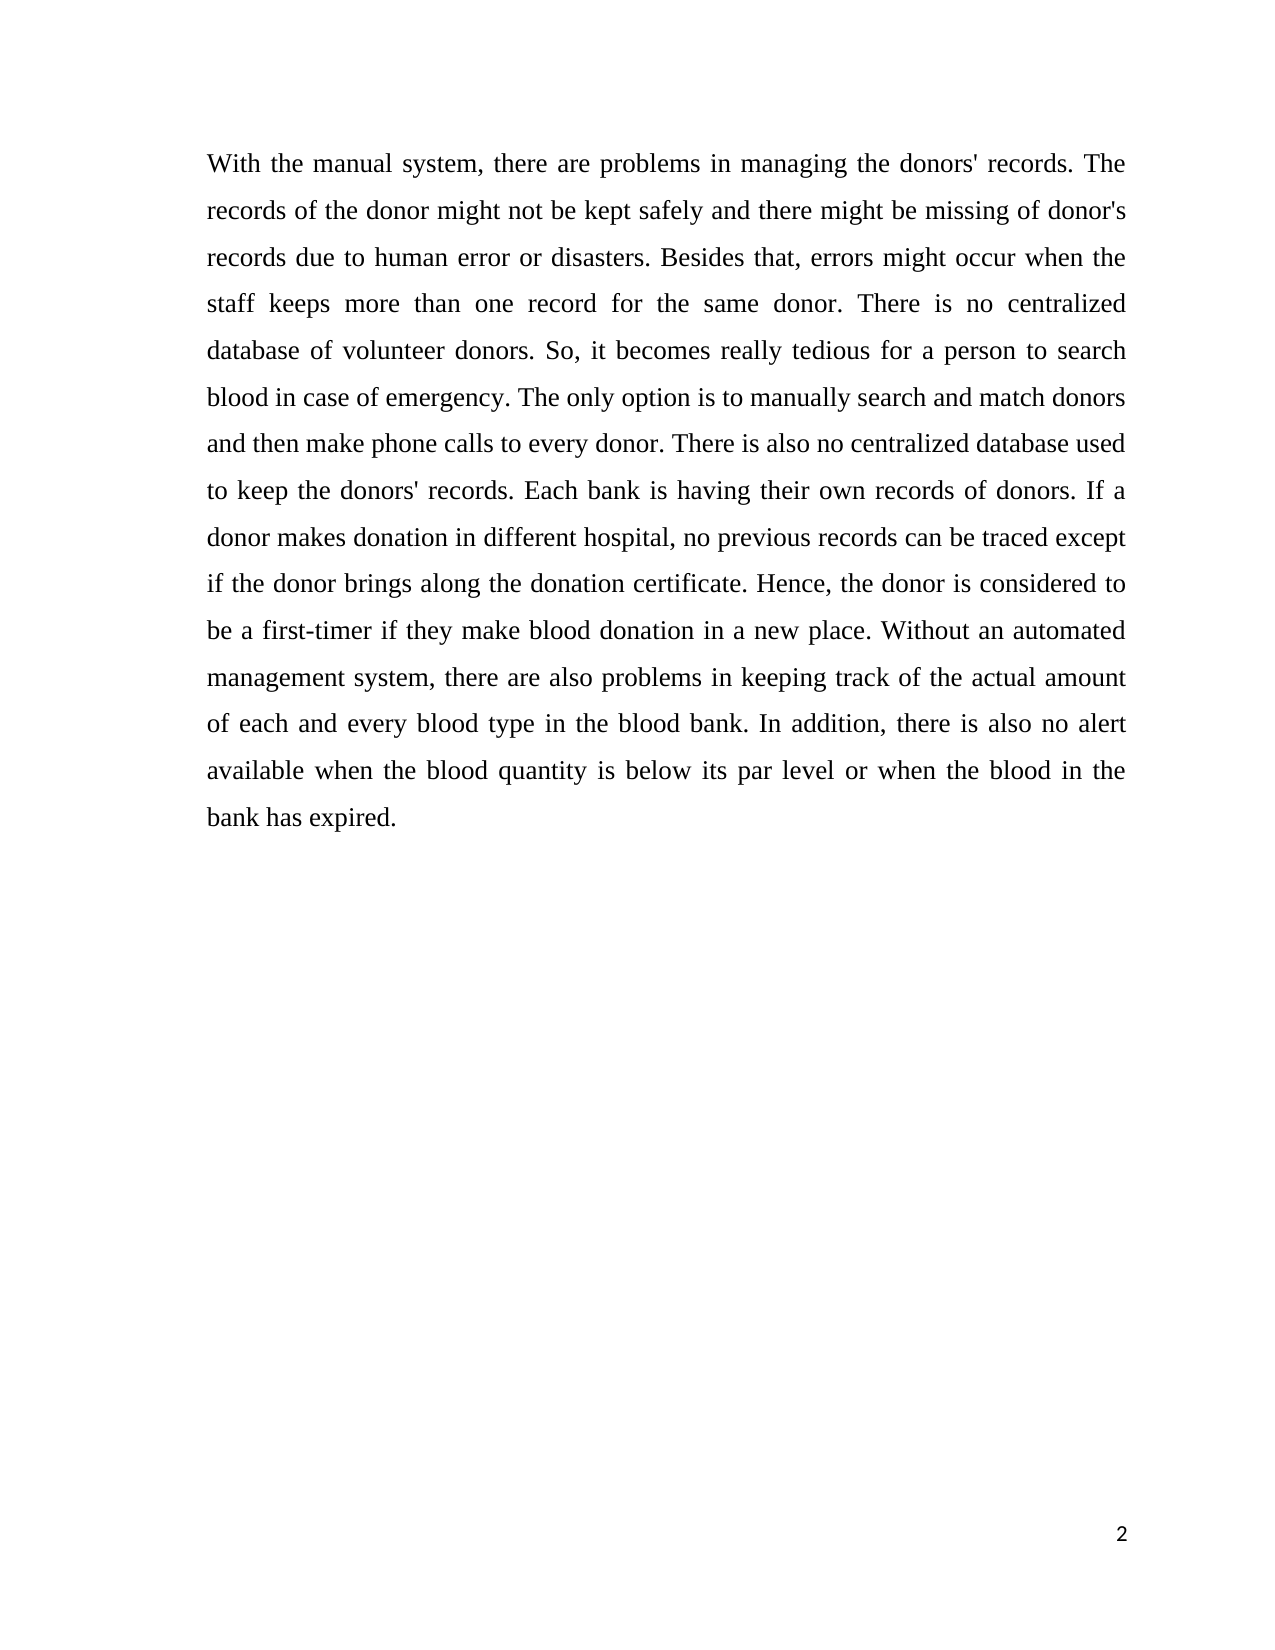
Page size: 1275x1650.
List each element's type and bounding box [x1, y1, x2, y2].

text [207, 148, 1127, 832]
